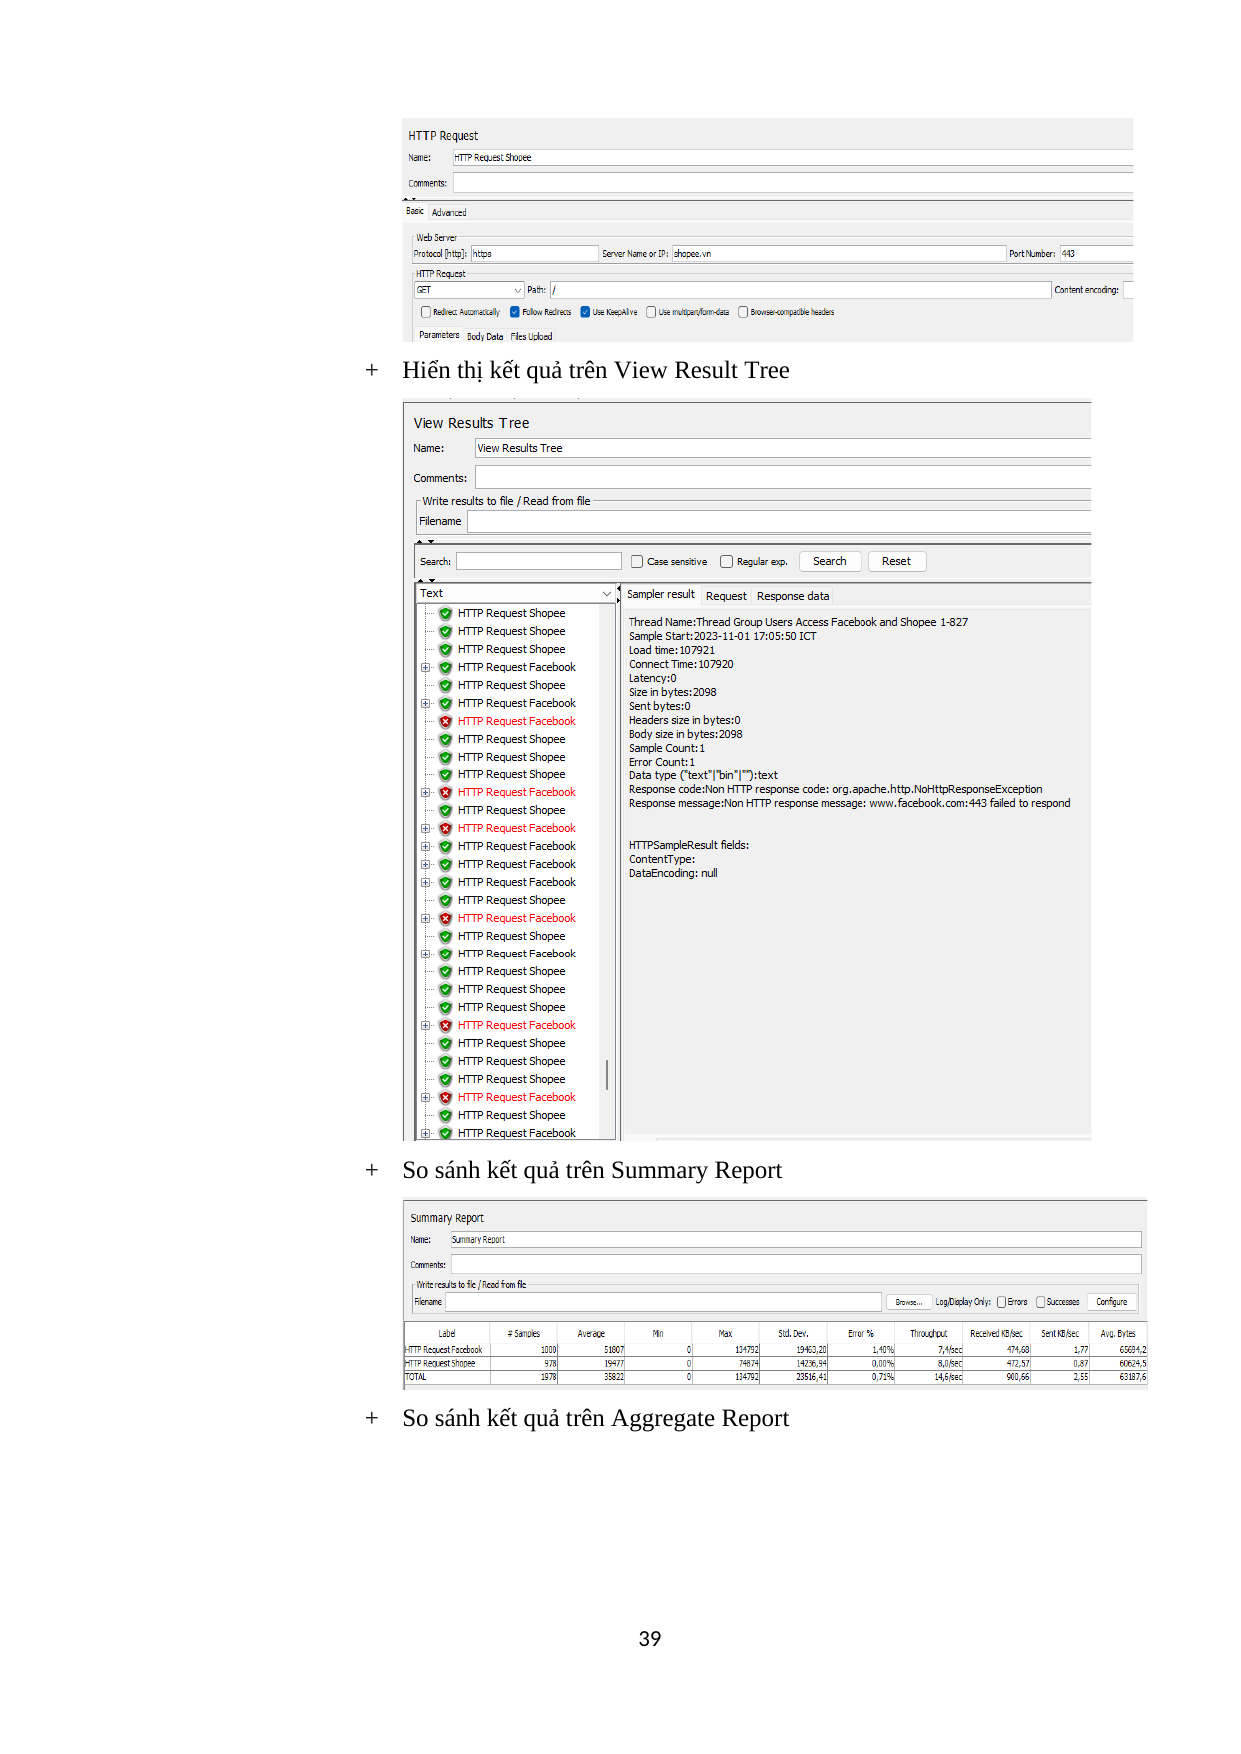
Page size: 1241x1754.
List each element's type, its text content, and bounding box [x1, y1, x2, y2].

picture [402, 1197, 1148, 1390]
list So sánh kết quả trên Aggregate Report [364, 1403, 1122, 1432]
picture [402, 118, 1134, 342]
list So sánh kết quả trên Summary Report [364, 1155, 1122, 1183]
picture [402, 398, 1092, 1141]
list Hiển thị kết quả trên View Result Tree [364, 355, 1122, 384]
